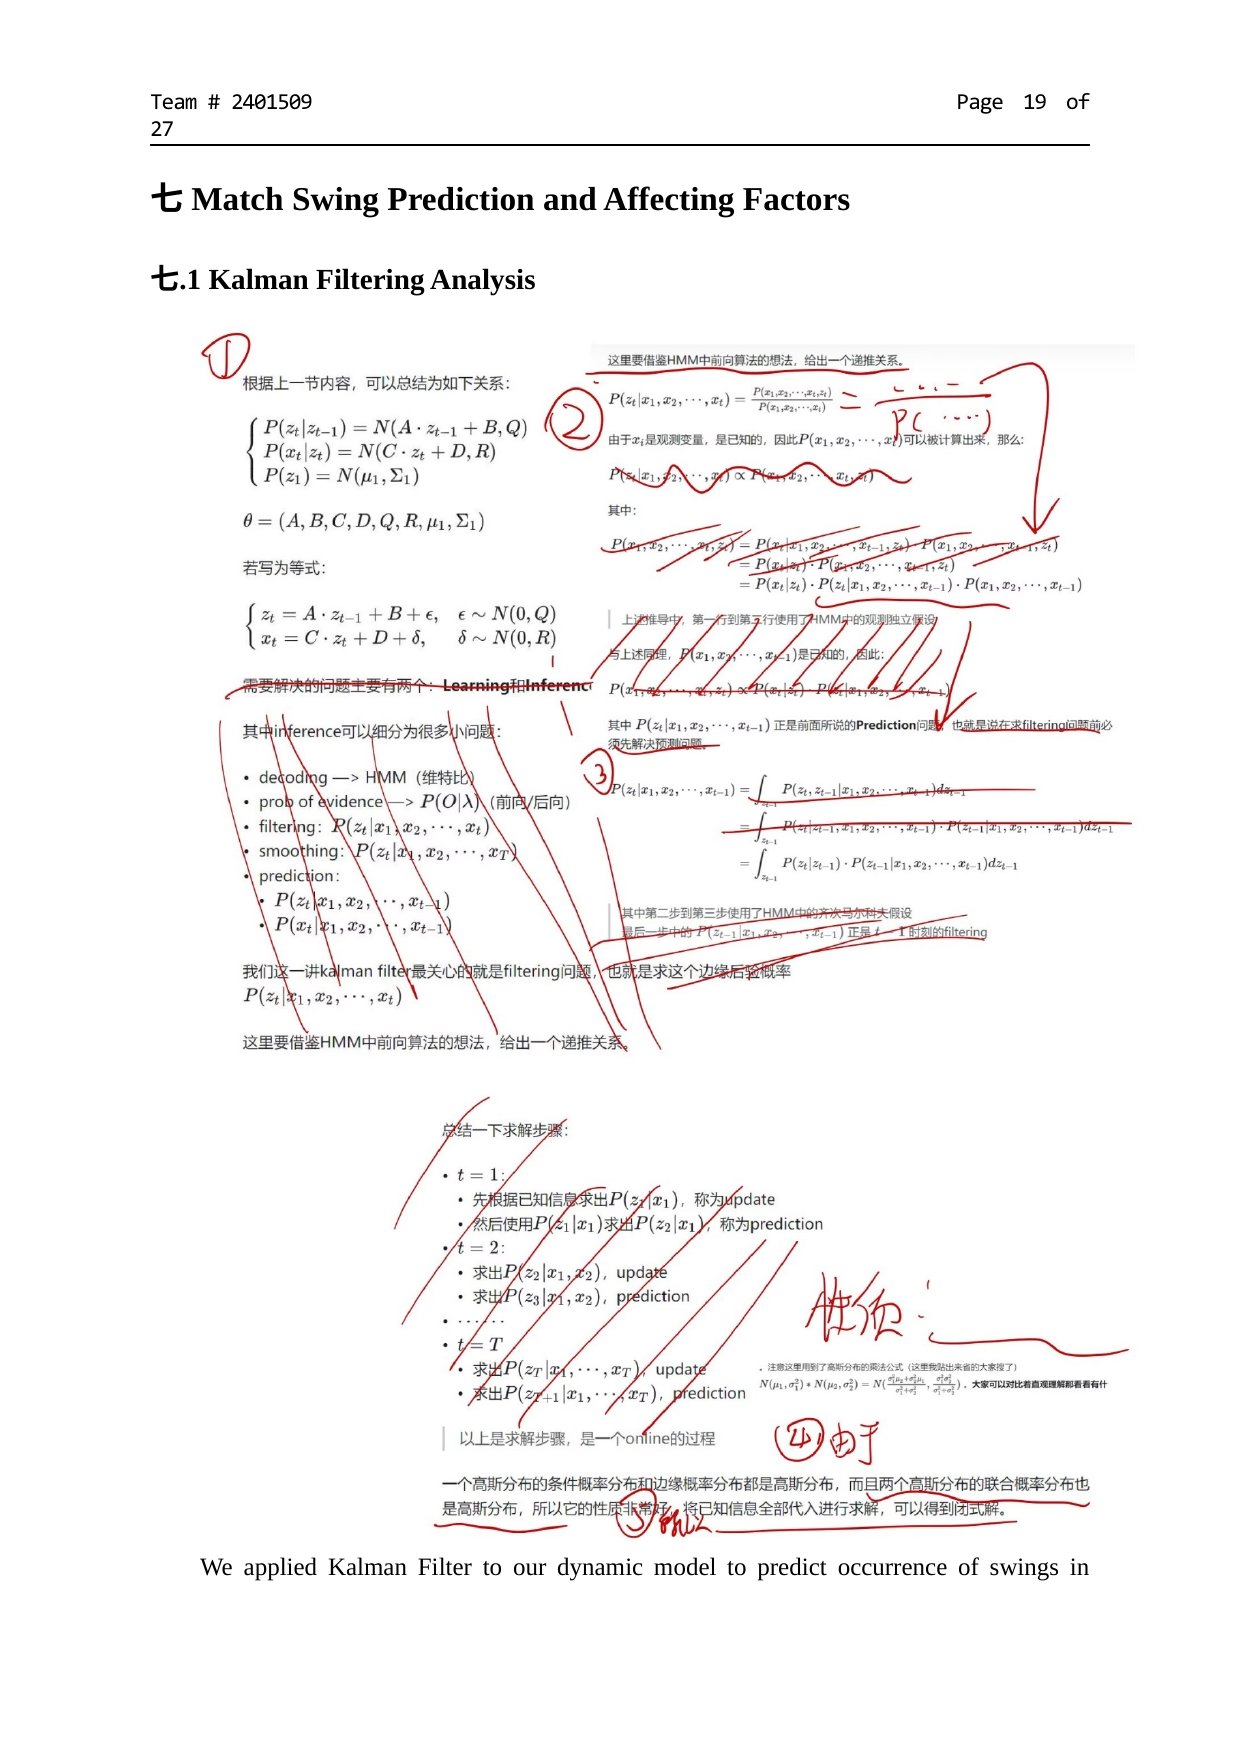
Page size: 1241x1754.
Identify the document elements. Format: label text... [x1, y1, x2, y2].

picture [200, 327, 1141, 1542]
subtitle Match Swing Prediction and Affecting Factors [150, 162, 1090, 230]
subtitle Kalman Filtering Analysis [150, 242, 1090, 310]
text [150, 1550, 1090, 1584]
